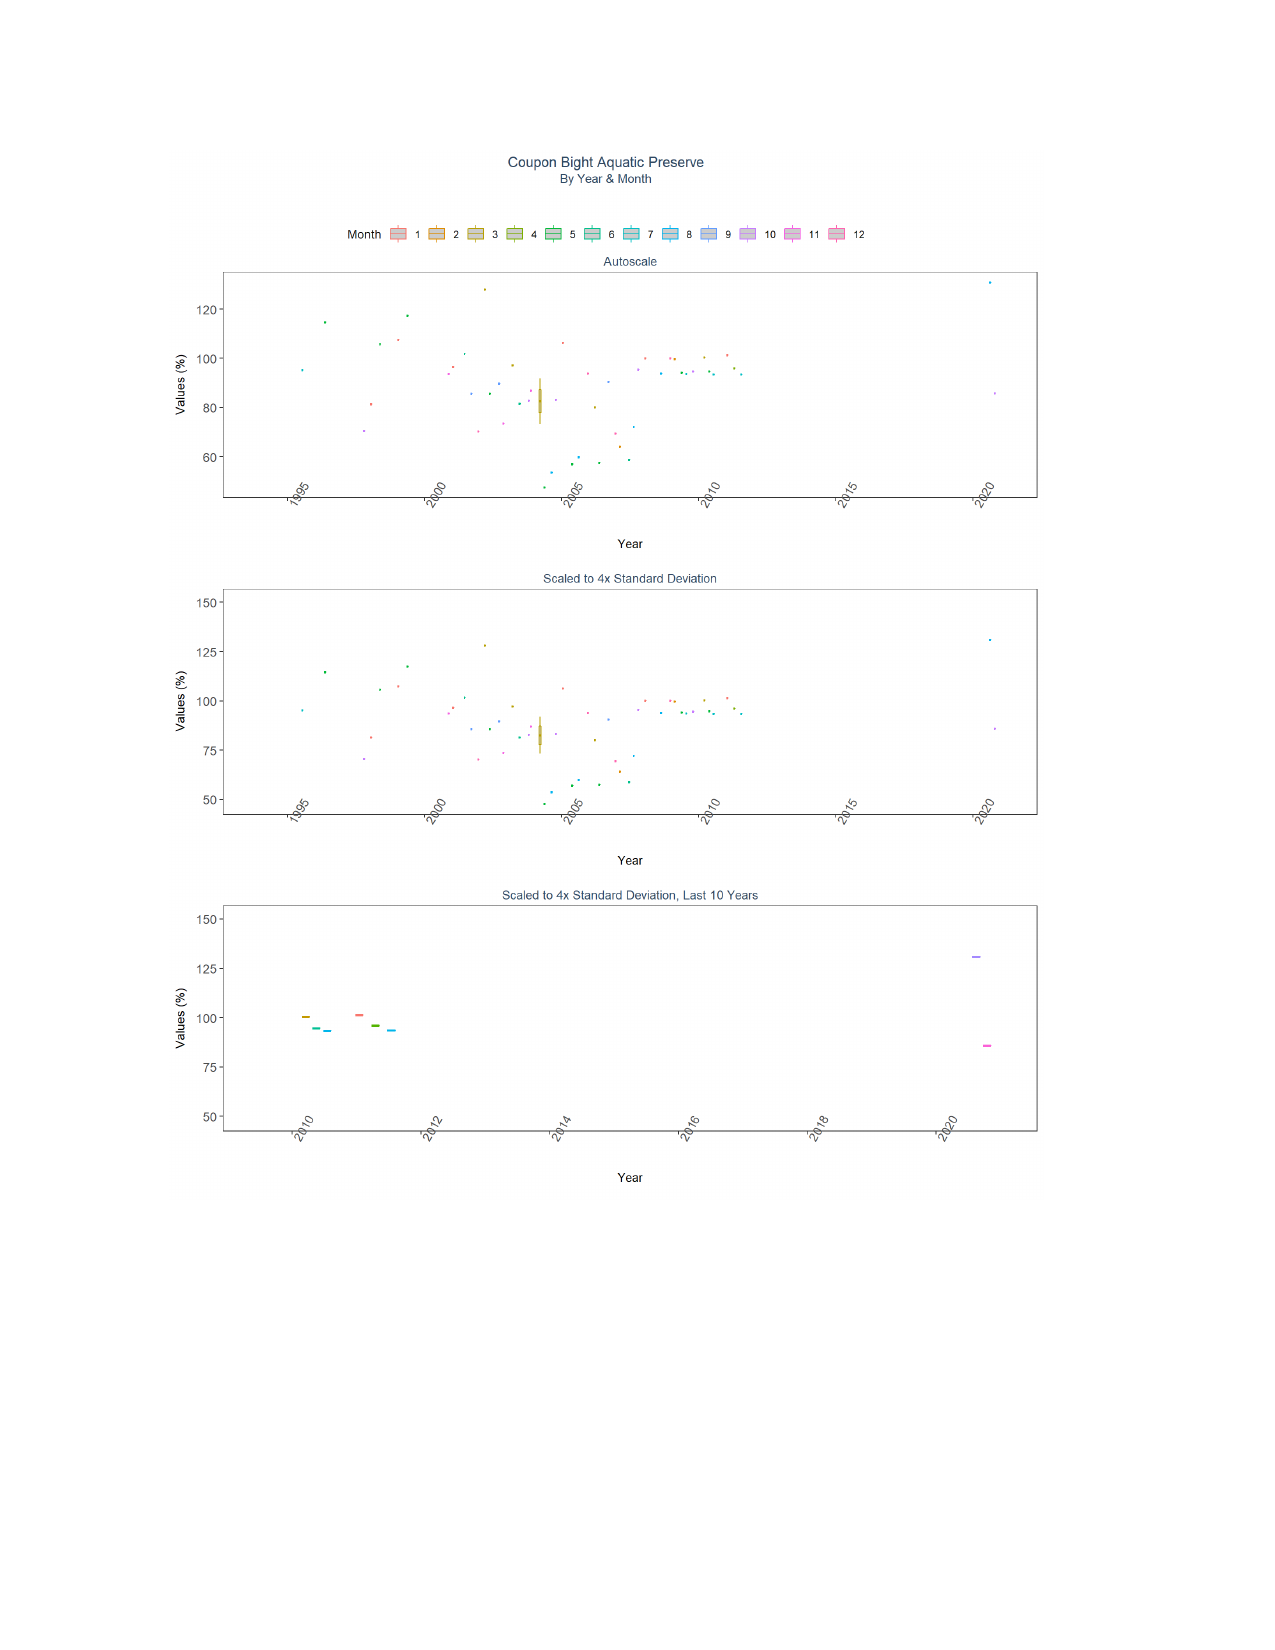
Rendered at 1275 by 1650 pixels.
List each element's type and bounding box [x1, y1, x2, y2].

picture [168, 150, 1044, 1200]
